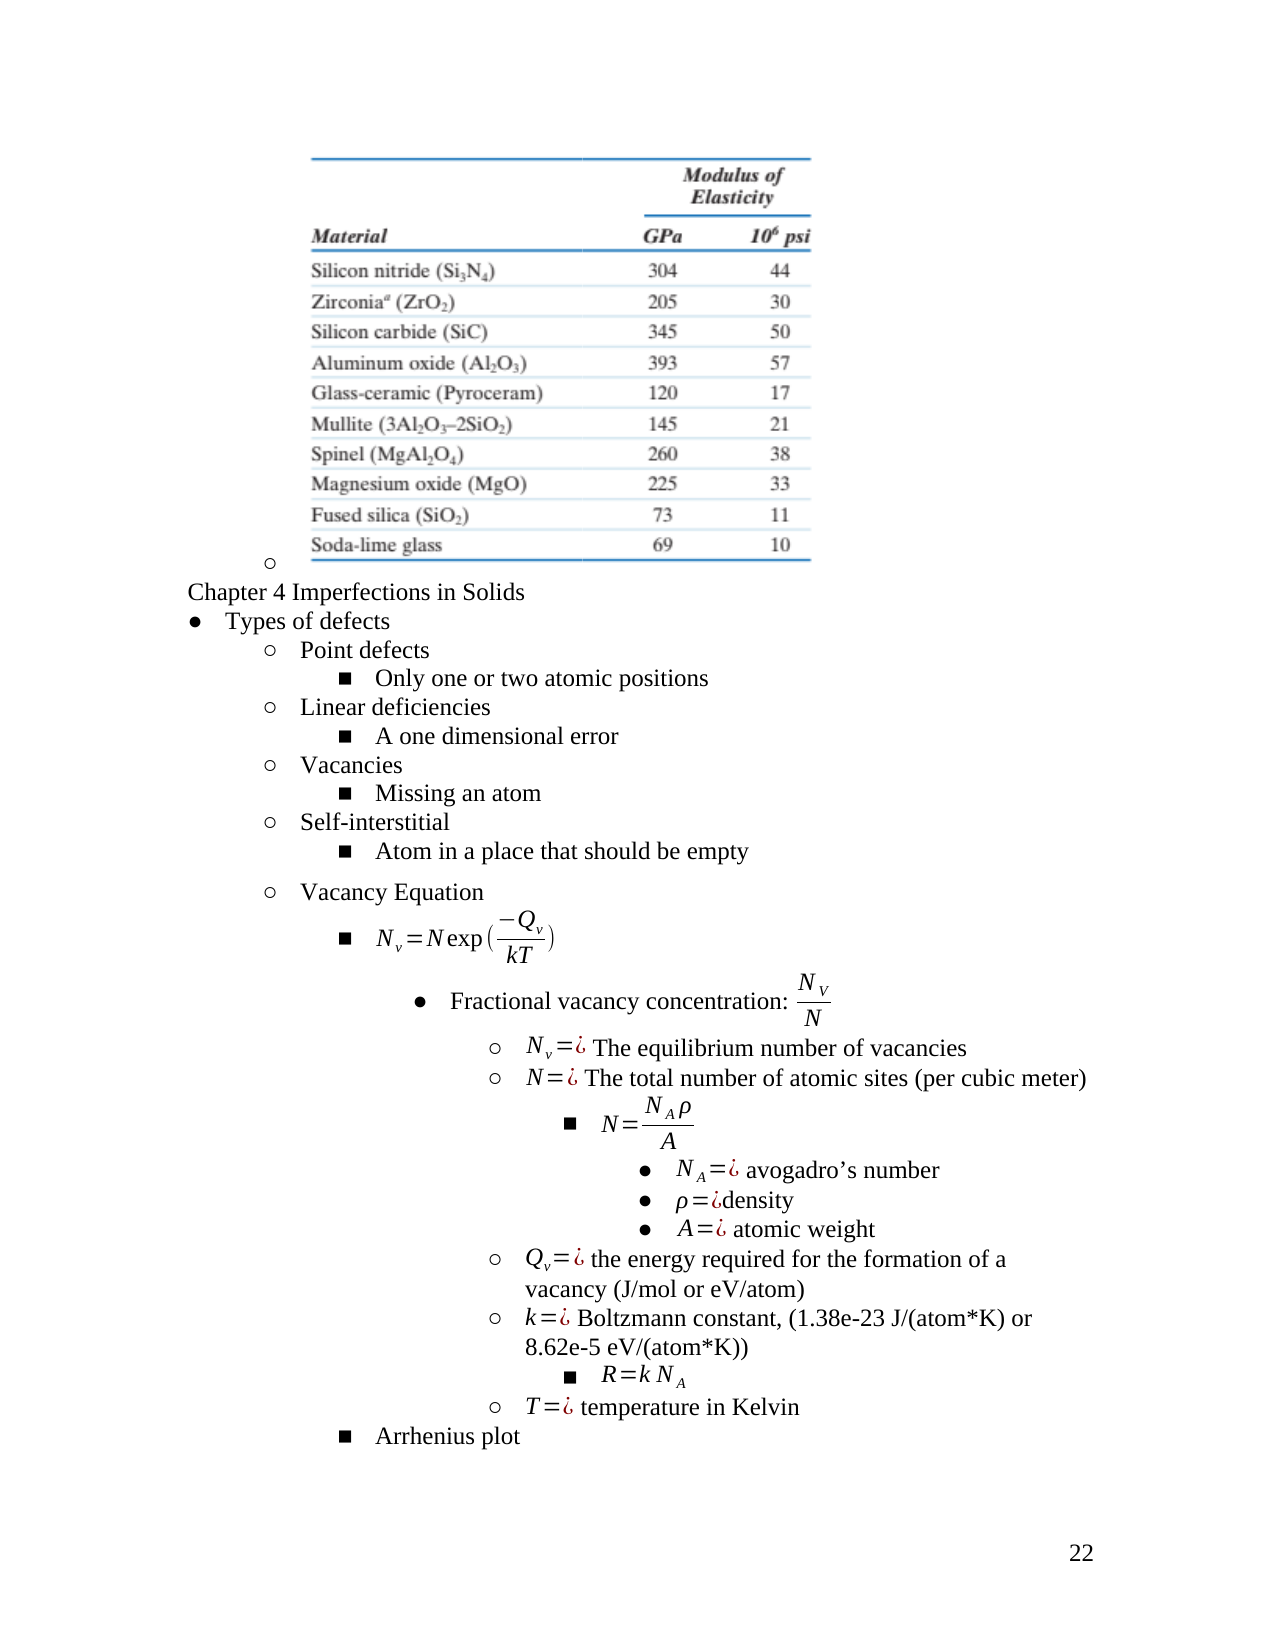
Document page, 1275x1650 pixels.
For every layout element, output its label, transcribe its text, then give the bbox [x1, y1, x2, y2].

list the energy required for the formation of a vacancy (J/mol or eV/atom) [487, 1243, 1094, 1303]
list Only one or two atomic positions [337, 663, 1094, 692]
subtitle Chapter 4 Imperfections in Solids [187, 577, 1094, 606]
list Boltzmann constant, (1.38e-23 J/(atom*K) or 8.62e-5 eV/(atom*K)) [487, 1303, 1094, 1361]
list The total number of atomic sites (per cubic meter) [487, 1063, 1094, 1092]
list Arrhenius plot [337, 1421, 1094, 1449]
list temperature in Kelvin [487, 1392, 1094, 1421]
list A one dimensional error [337, 721, 1094, 750]
list The equilibrium number of vacancies [487, 1031, 1094, 1063]
list density [637, 1186, 1094, 1214]
list Point defects [262, 635, 1094, 663]
list Missing an atom [337, 778, 1094, 807]
list Vacancies [262, 750, 1094, 778]
list Fractional vacancy concentration: [412, 969, 1094, 1031]
list Linear deficiencies [262, 692, 1094, 721]
list atomic weight [637, 1214, 1094, 1243]
list Atom in a place that should be empty [337, 836, 1094, 865]
subtitle Vacancy Equation [262, 877, 1094, 906]
list avogadro’s number [637, 1154, 1094, 1186]
picture [300, 150, 826, 572]
list Self-interstitial [262, 807, 1094, 836]
list Types of defects [187, 606, 1094, 635]
